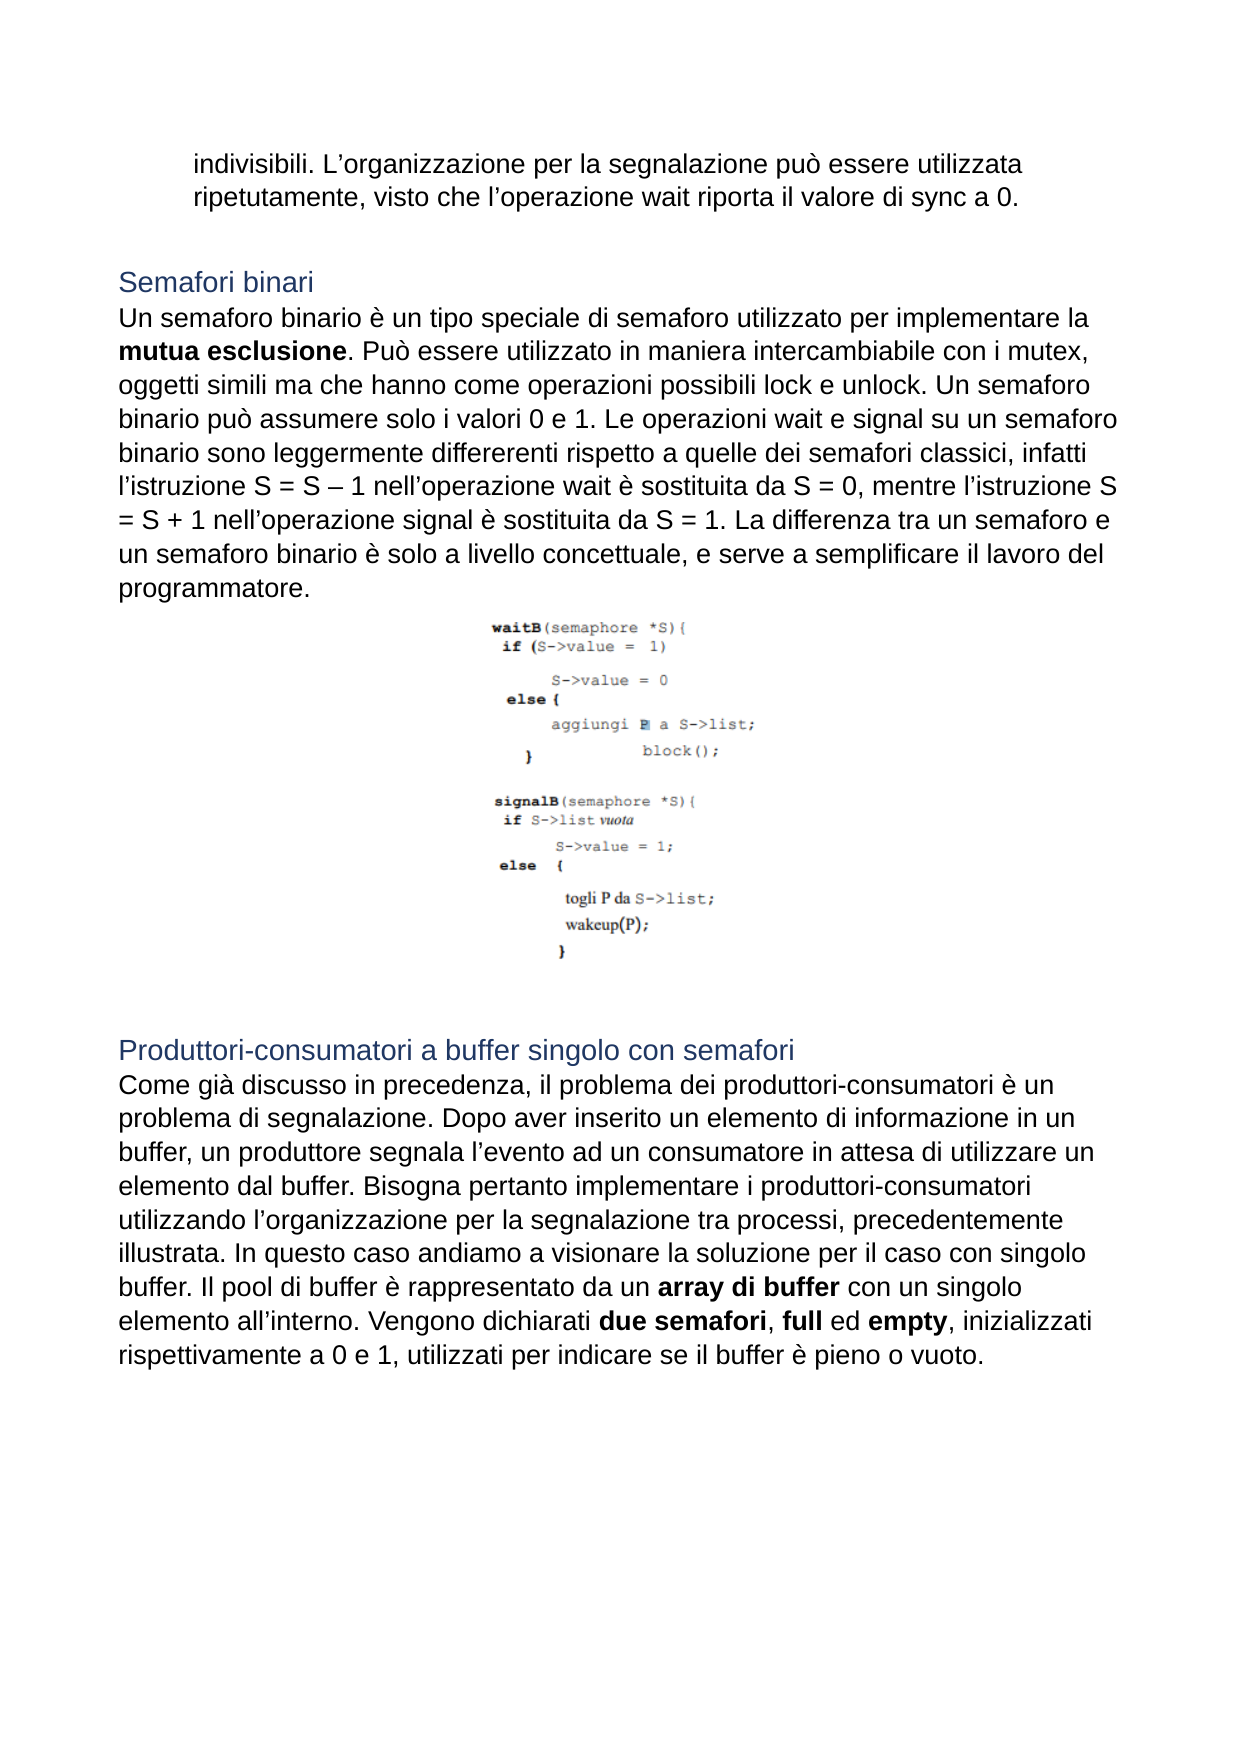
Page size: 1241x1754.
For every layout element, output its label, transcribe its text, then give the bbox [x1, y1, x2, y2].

text Un semaforo binario è un tipo speciale di semaforo utilizzato per implementare la mutua esclusione. Può essere utilizzato in maniera intercambiabile con i mutex, oggetti simili ma che hanno come operazioni possibili lock e unlock. Un semaforo binario può assumere solo i valori 0 e 1. Le operazioni wait e signal su un semaforo binario sono leggermente differerenti rispetto a quelle dei semafori classici, infatti l’istruzione S = S – 1 nell’operazione wait è sostituita da S = 0, mentre l’istruzione S = S + 1 nell’operazione signal è sostituita da S = 1. La differenza tra un semaforo e un semaforo binario è solo a livello concettuale, e serve a semplificare il lavoro del programmatore. [118, 302, 1122, 603]
subtitle Produttori-consumatori a buffer singolo con semafori [118, 1033, 1122, 1066]
subtitle Semafori binari [118, 266, 1122, 299]
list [193, 148, 1122, 213]
text Come già discusso in precedenza, il problema dei produttori-consumatori è un problema di segnalazione. Dopo aver inserito un elemento di informazione in un buffer, un produttore segnala l’evento ad un consumatore in attesa di utilizzare un elemento dal buffer. Bisogna pertanto implementare i produttori-consumatori utilizzando l’organizzazione per la segnalazione tra processi, precedentemente illustrata. In questo caso andiamo a visionare la soluzione per il caso con singolo buffer. Il pool di buffer è rappresentato da un array di buffer con un singolo elemento all’interno. Vengono dichiarati due semafori, full ed empty, inizializzati rispettivamente a 0 e 1, utilizzati per indicare se il buffer è pieno o vuoto. [118, 1069, 1122, 1370]
picture [483, 622, 757, 964]
